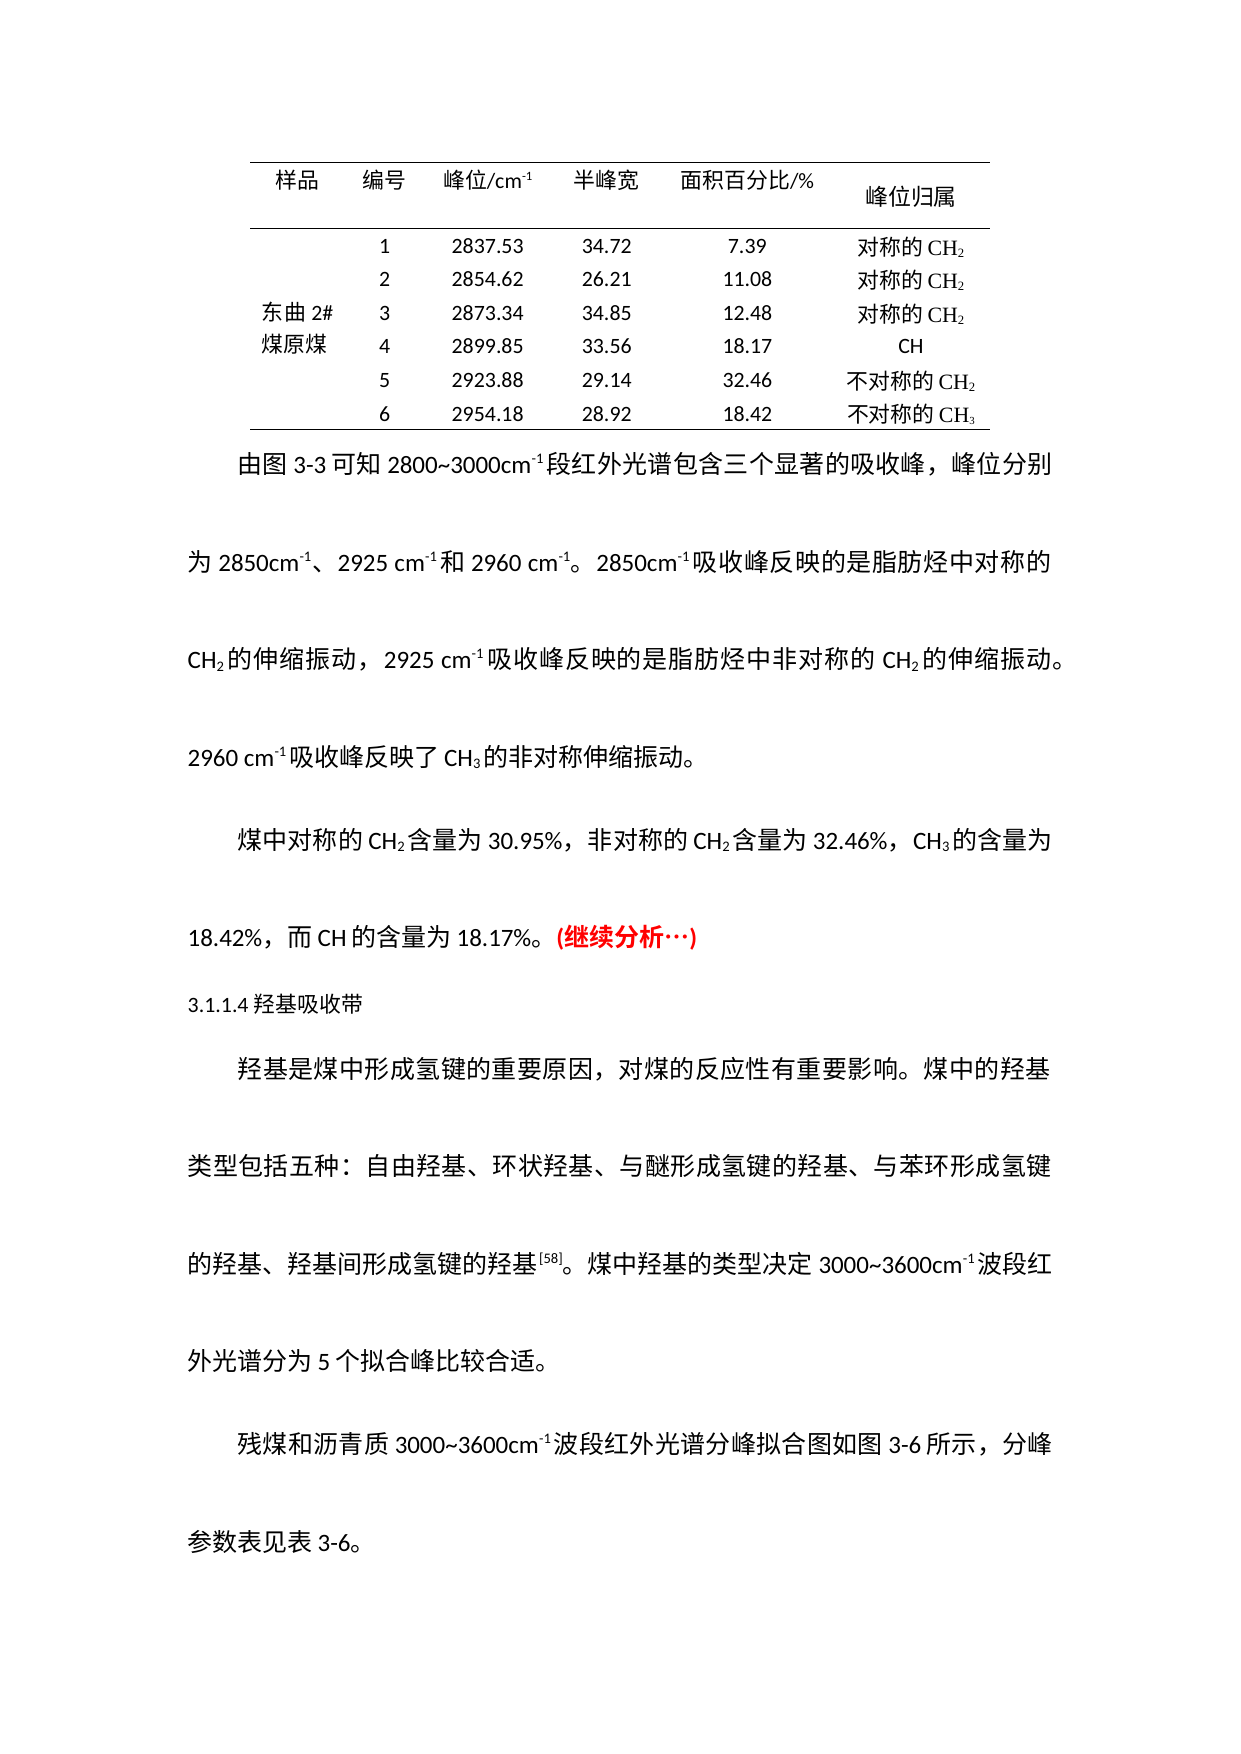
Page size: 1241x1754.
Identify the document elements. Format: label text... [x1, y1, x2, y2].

text 3.1.1.4 羟基吸收带 [187, 987, 1053, 1019]
table_cell 34.85 [550, 295, 663, 329]
table_cell 29.14 [550, 362, 663, 396]
text 残煤和沥青质3000~3600cm-1波段红外光谱分峰拟合图如图3-6所示，分峰参数表见表3-6。 [187, 1411, 1053, 1573]
table_header 面积百分比/% [663, 163, 831, 228]
table_cell 6 [344, 396, 425, 429]
table_cell 32.46 [663, 362, 831, 396]
table_cell 33.56 [550, 329, 663, 362]
table_header 半峰宽 [550, 163, 663, 228]
table_header 峰位归属 [831, 163, 990, 228]
table_cell 2854.62 [425, 262, 550, 295]
table_cell 34.72 [550, 229, 663, 262]
table_cell 4 [344, 329, 425, 362]
table_cell 对称的CH2 [831, 262, 990, 295]
table_cell 不对称的CH2 [831, 362, 990, 396]
table_cell 对称的CH2 [831, 295, 990, 329]
table_cell 26.21 [550, 262, 663, 295]
table_cell 12.48 [663, 295, 831, 329]
table_cell 7.39 [663, 229, 831, 262]
table_cell 1 [344, 229, 425, 262]
text 由图3-3可知2800~3000cm-1段红外光谱包含三个显著的吸收峰，峰位分别为2850cm-1、2925 cm-1和2960 cm-1。2850cm-1吸收峰反映的是脂肪烃中对称的CH2的伸缩振动，2925 cm-1吸收峰反映的是脂肪烃中非对称的CH2的伸缩振动。2960 cm-1吸收峰反映了CH3的非对称伸缩振动。 [187, 430, 1053, 788]
table_cell 2899.85 [425, 329, 550, 362]
table_cell 2 [344, 262, 425, 295]
table_cell 2837.53 [425, 229, 550, 262]
table_cell CH [831, 329, 990, 362]
text 羟基是煤中形成氢键的重要原因，对煤的反应性有重要影响。煤中的羟基类型包括五种：自由羟基、环状羟基、与醚形成氢键的羟基、与苯环形成氢键的羟基、羟基间形成氢键的羟基[58]。煤中羟基的类型决定3000~3600cm-1波段红外光谱分为5个拟合峰比较合适。 [187, 1035, 1053, 1392]
table_cell 东曲2#煤原煤 [250, 229, 344, 429]
table_cell 18.17 [663, 329, 831, 362]
table_cell 不对称的CH3 [831, 396, 990, 429]
table_cell 18.42 [663, 396, 831, 429]
table_header 编号 [344, 163, 425, 228]
table_cell 11.08 [663, 262, 831, 295]
table_cell 5 [344, 362, 425, 396]
table_cell 2923.88 [425, 362, 550, 396]
table_cell 2873.34 [425, 295, 550, 329]
table_cell 3 [344, 295, 425, 329]
table_header 峰位/cm-1 [425, 163, 550, 228]
table_header 样品 [250, 163, 344, 228]
table_cell 2954.18 [425, 396, 550, 429]
table_cell 28.92 [550, 396, 663, 429]
text 煤中对称的CH2含量为30.95%，非对称的CH2含量为32.46%，CH3的含量为18.42%，而CH的含量为18.17%。(继续分析…) [187, 806, 1053, 968]
table_cell 对称的CH2 [831, 229, 990, 262]
